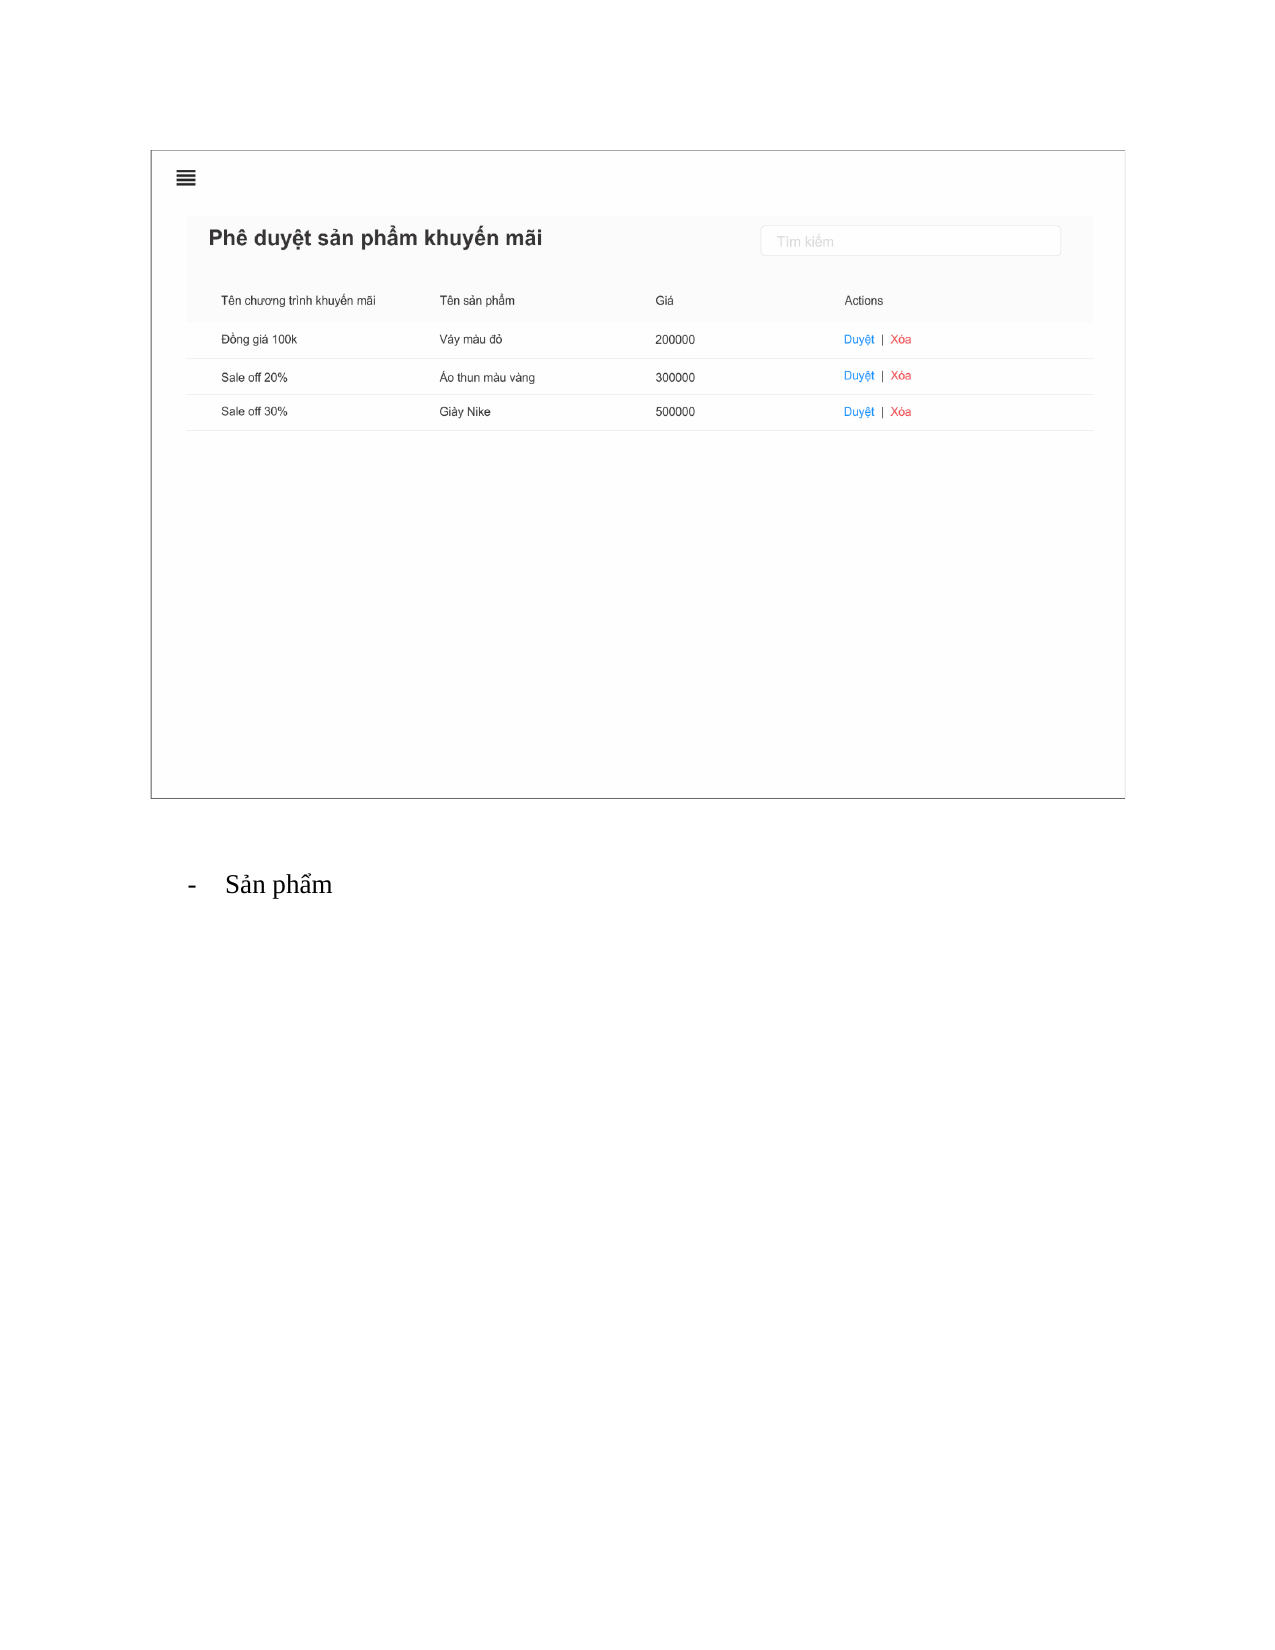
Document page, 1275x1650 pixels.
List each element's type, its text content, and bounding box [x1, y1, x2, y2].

picture [150, 150, 1125, 799]
list Sản phẩm [187, 868, 1125, 899]
